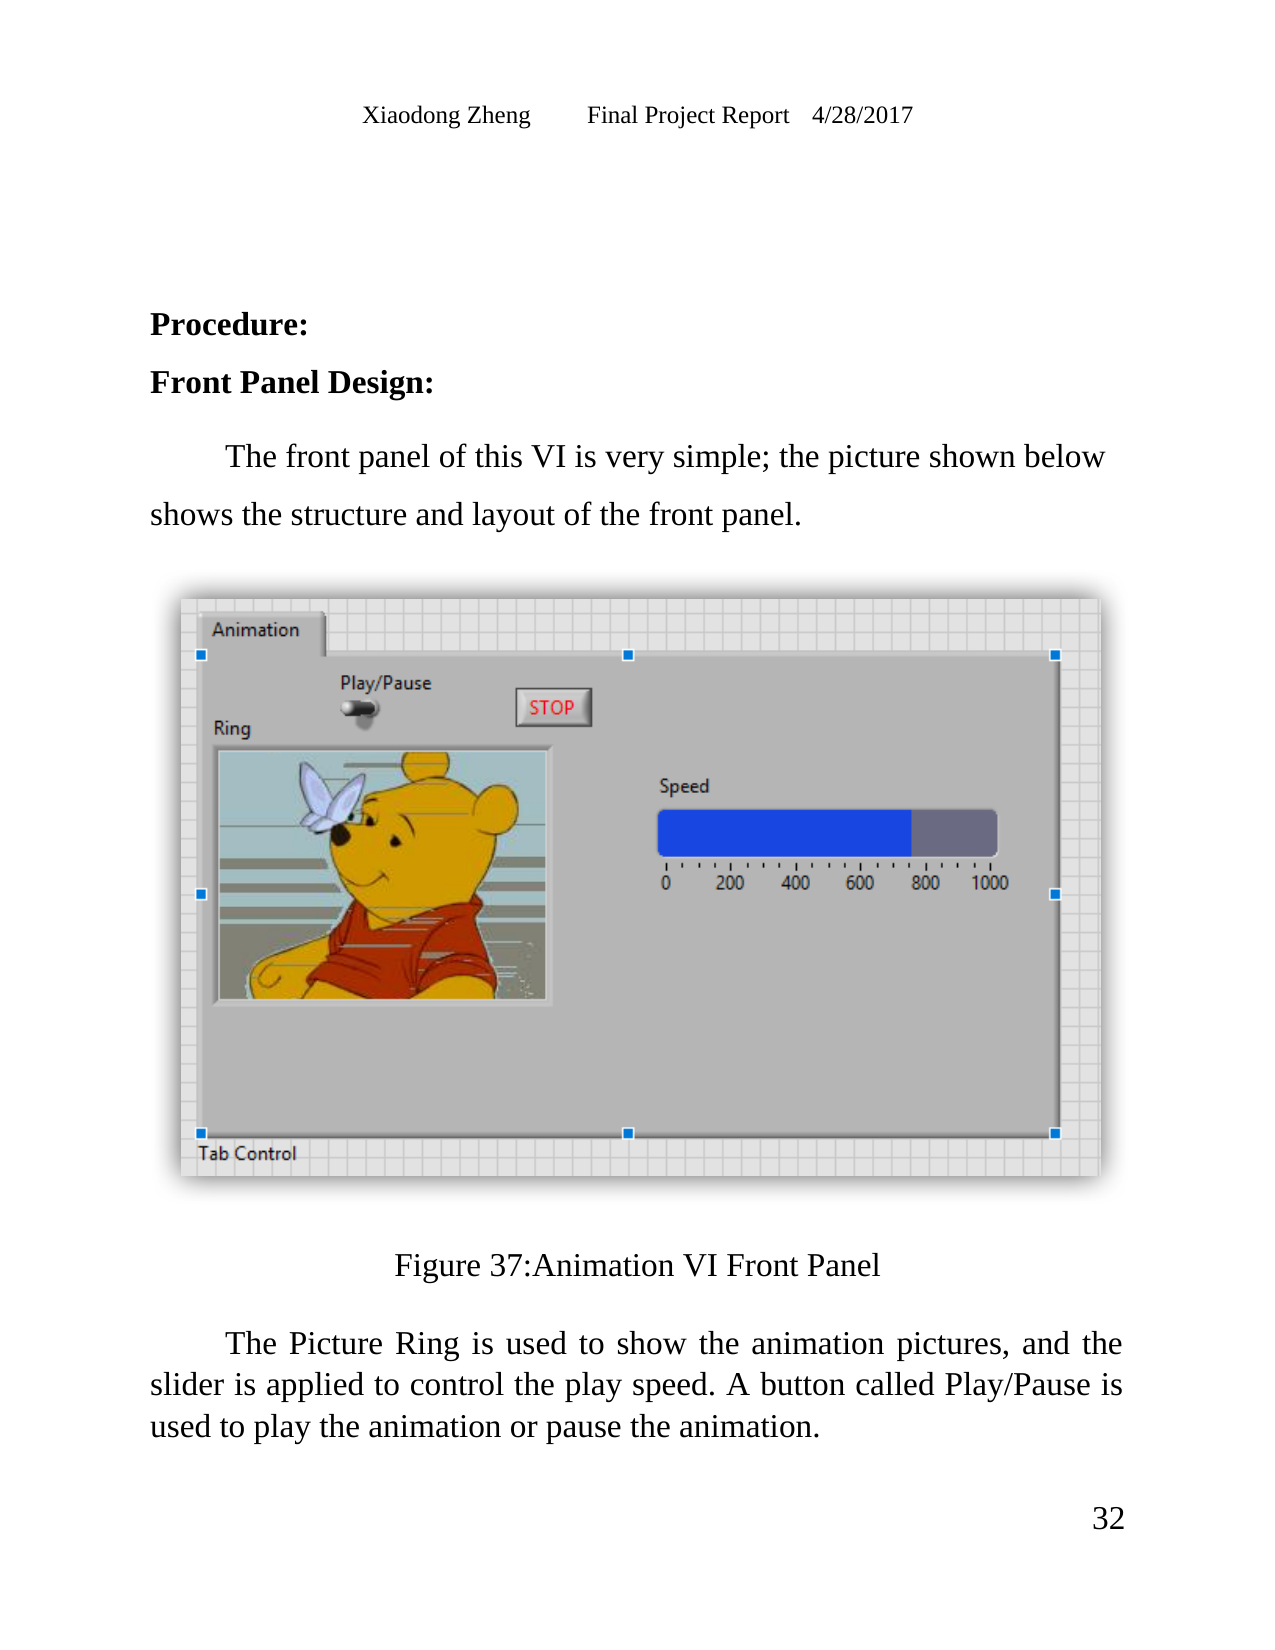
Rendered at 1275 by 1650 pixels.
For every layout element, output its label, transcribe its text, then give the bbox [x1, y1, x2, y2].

text Procedure: [150, 304, 1125, 343]
text Front Panel Design: [150, 362, 1125, 401]
text The Picture Ring is used to show the animation pictures, and the slider is applied to control the play speed. A button called Play/Pause is used to play the animation or pause the animation. [150, 1323, 1125, 1444]
text The front panel of this VI is very simple; the picture shown below shows the structure and layout of the front panel. [150, 437, 1125, 532]
text Figure 37:Animation VI Front Panel [150, 1245, 1125, 1283]
picture [181, 599, 1101, 1176]
